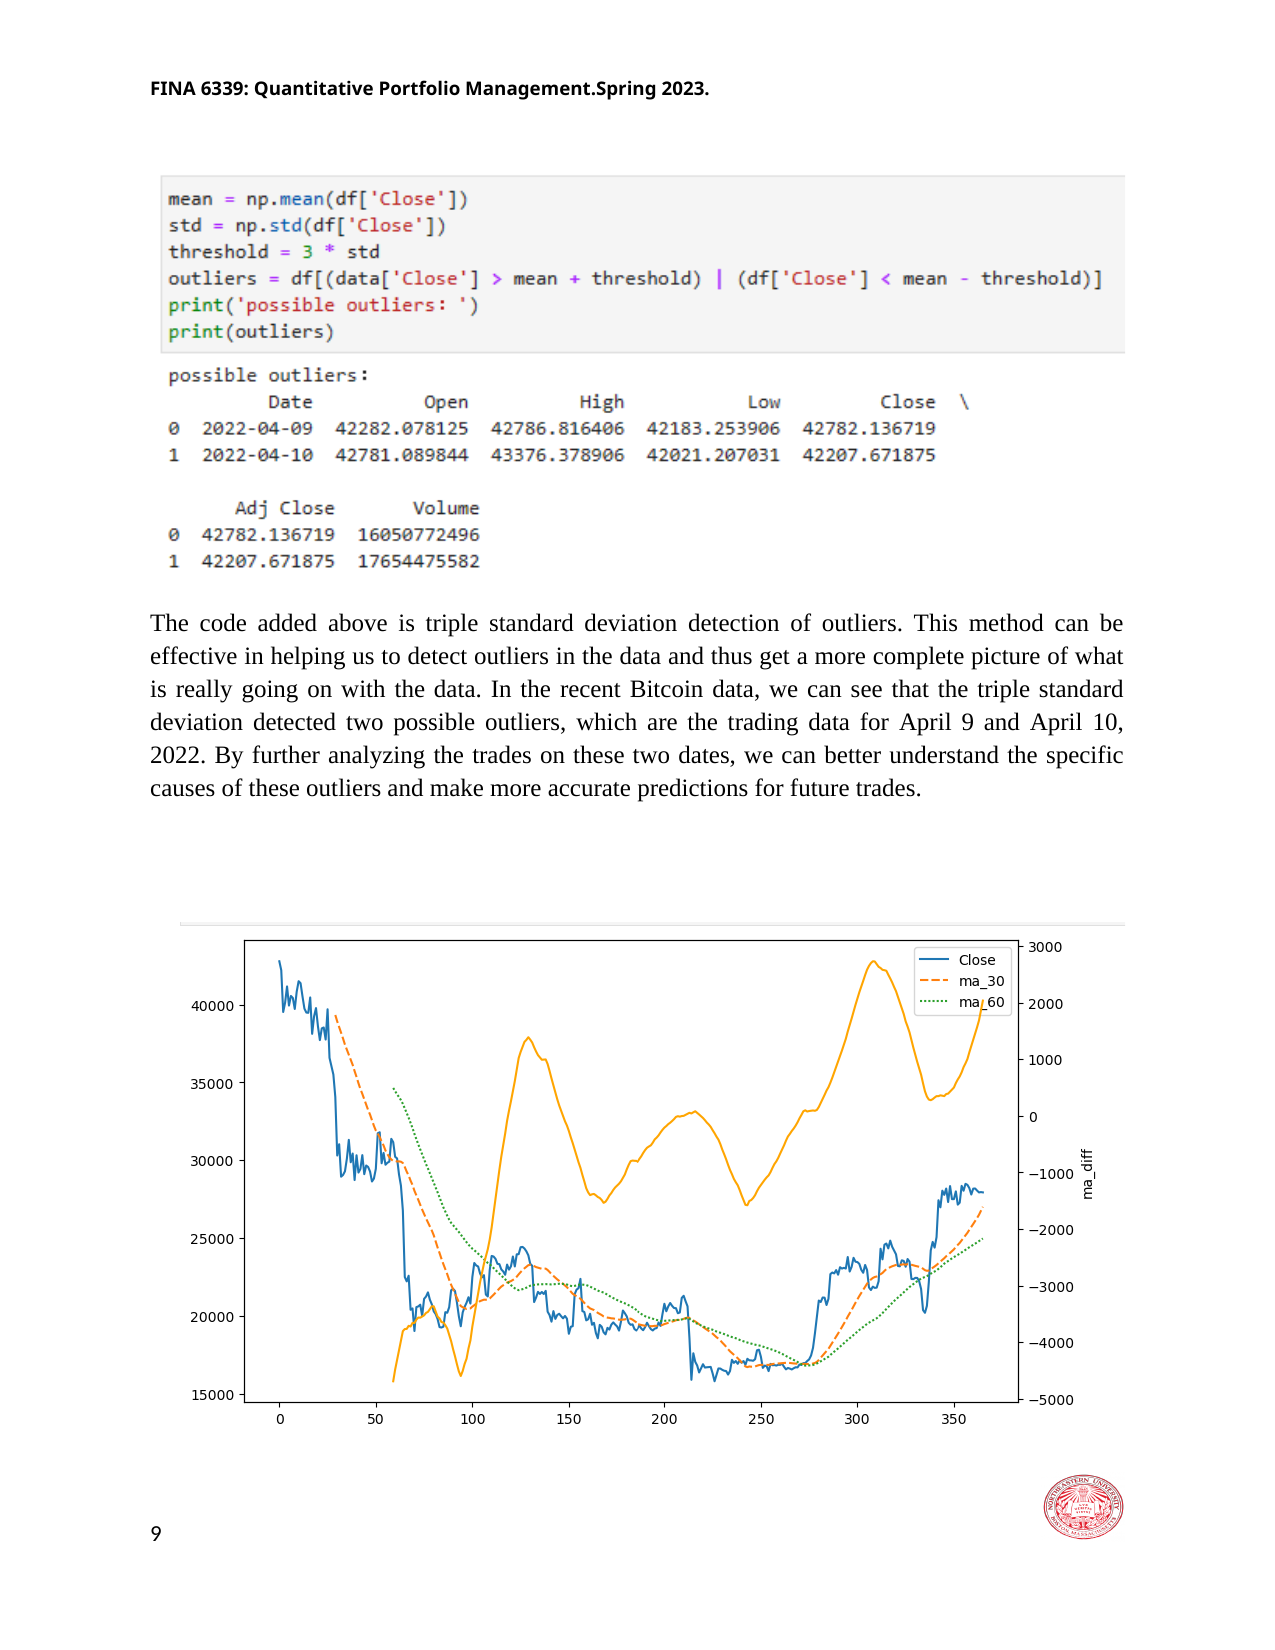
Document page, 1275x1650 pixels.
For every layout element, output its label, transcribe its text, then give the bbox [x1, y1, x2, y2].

text The code added above is triple standard deviation detection of outliers. This method can be effective in helping us to detect outliers in the data and thus get a more complete picture of what is really going on with the data. In the recent Bitcoin data, we can see that the triple standard deviation detected two possible outliers, which are the trading data for April 9 and April 10, 2022. By further analyzing the trades on these two dates, we can better understand the specific causes of these outliers and make more accurate predictions for future trades. [150, 608, 1125, 802]
picture [150, 922, 1125, 1440]
picture [1041, 1472, 1125, 1542]
picture [150, 150, 1125, 588]
